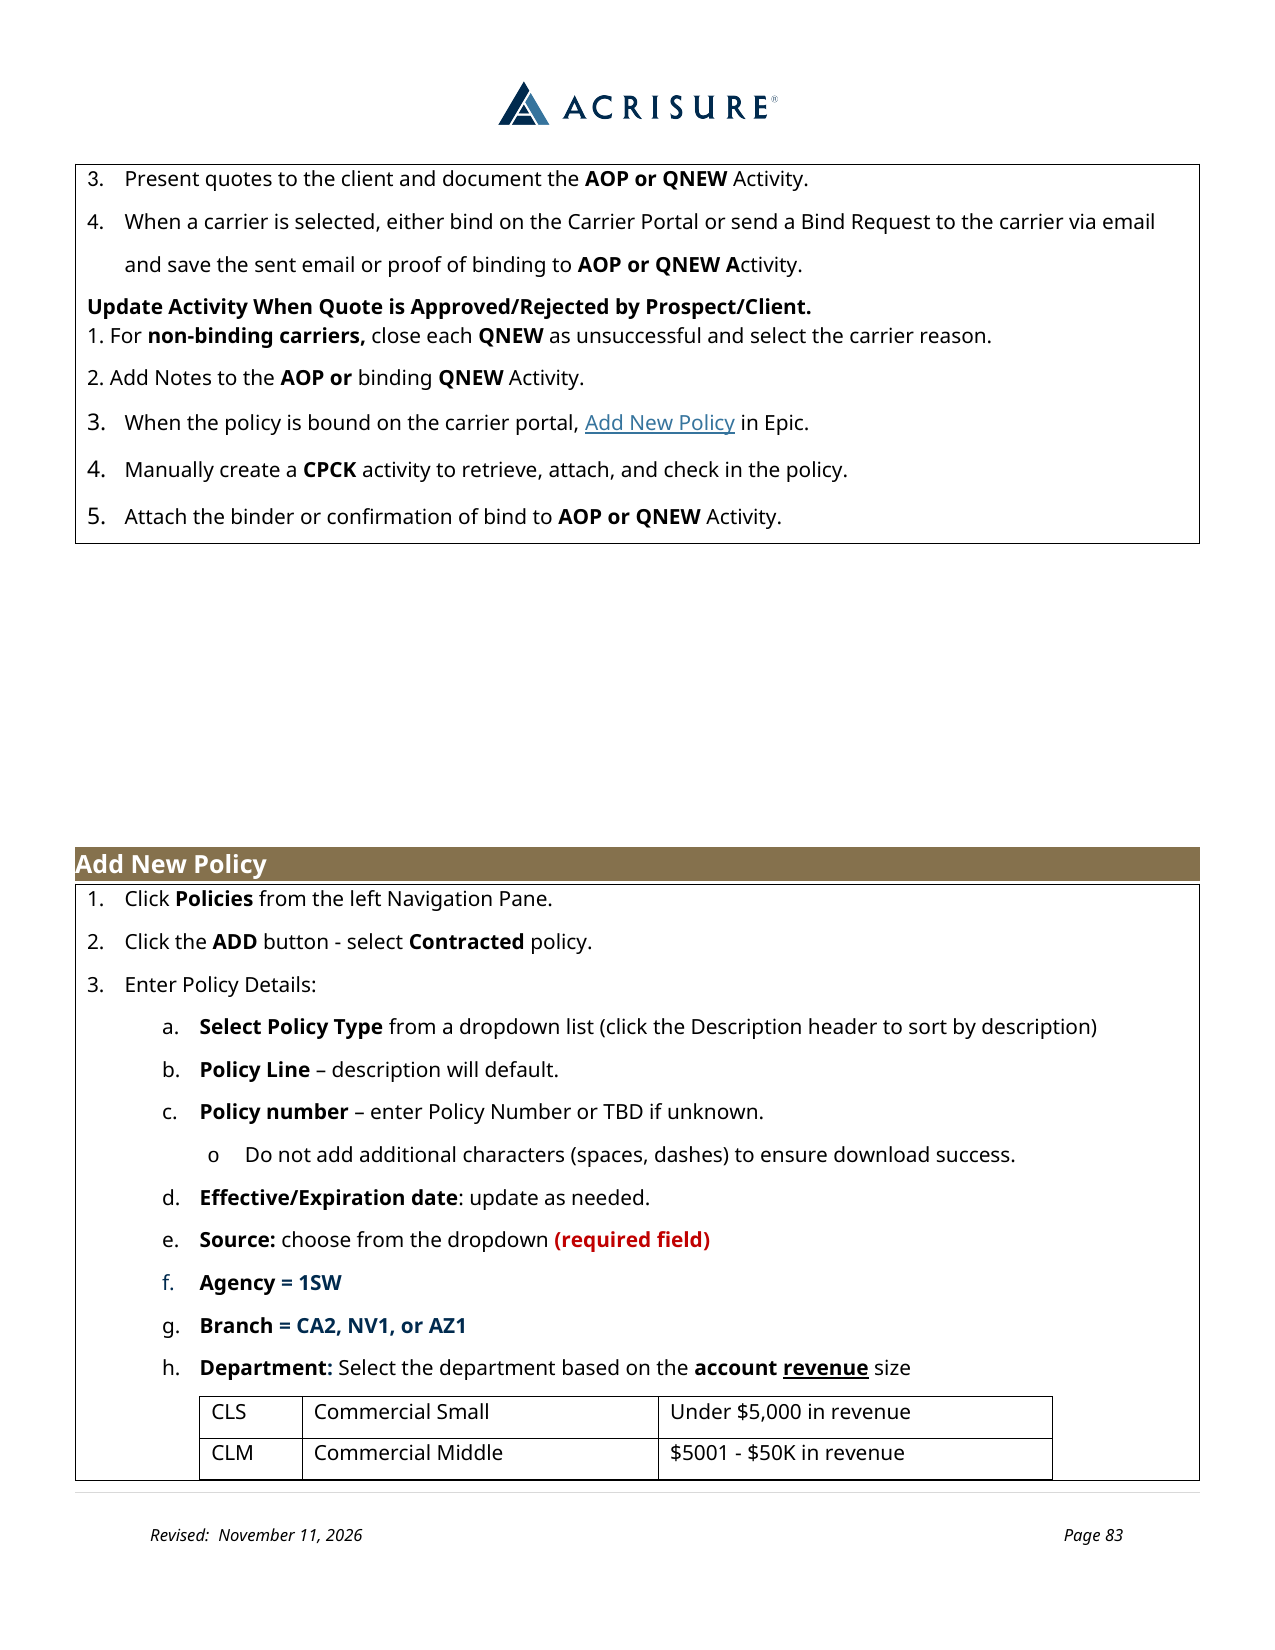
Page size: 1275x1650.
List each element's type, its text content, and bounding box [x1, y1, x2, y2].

picture [496, 75, 779, 135]
subtitle Add New Policy [75, 847, 1200, 881]
